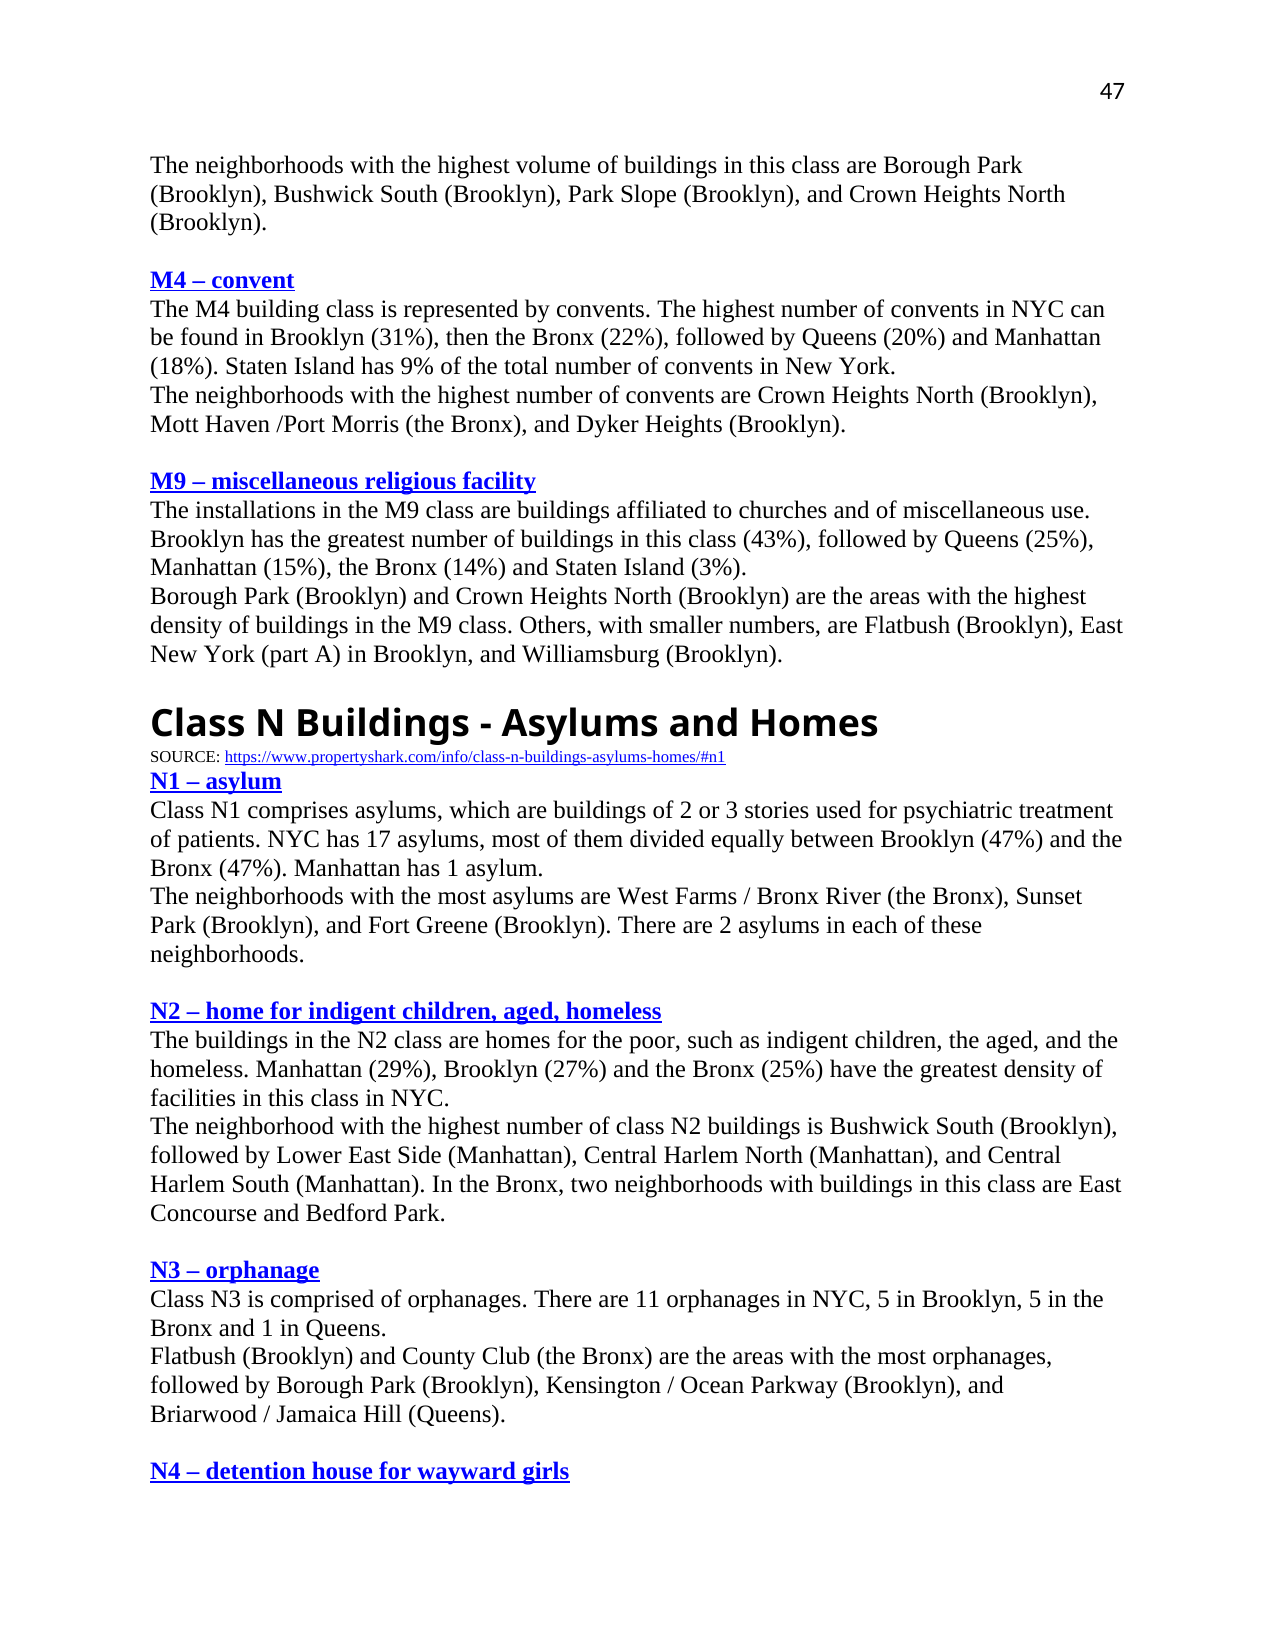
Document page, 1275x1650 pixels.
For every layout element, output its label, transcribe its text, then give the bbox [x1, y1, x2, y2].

text The installations in the M9 class are buildings affiliated to churches and of miscellaneous use. Brooklyn has the greatest number of buildings in this class (43%), followed by Queens (25%), Manhattan (15%), the Bronx (14%) and Staten Island (3%). [150, 495, 1125, 581]
text The buildings in the N2 class are homes for the poor, such as indigent children, the aged, and the homeless. Manhattan (29%), Brooklyn (27%) and the Bronx (25%) have the greatest density of facilities in this class in NYC. [150, 1025, 1125, 1111]
text Borough Park (Brooklyn) and Crown Heights North (Brooklyn) are the areas with the highest density of buildings in the M9 class. Others, with smaller numbers, are Flatbush (Brooklyn), East New York (part A) in Brooklyn, and Williamsburg (Brooklyn). [150, 581, 1125, 667]
text SOURCE: https://www.propertyshark.com/info/class-n-buildings-asylums-homes/#n1 [150, 747, 1125, 766]
subtitle Class N Buildings - Asylums and Homes [150, 696, 1125, 747]
text Class N1 comprises asylums, which are buildings of 2 or 3 stories used for psychiatric treatment of patients. NYC has 17 asylums, most of them divided equally between Brooklyn (47%) and the Bronx (47%). Manhattan has 1 asylum. [150, 795, 1125, 881]
text The neighborhoods with the highest number of convents are Crown Heights North (Brooklyn), Mott Haven /Port Morris (the Bronx), and Dyker Heights (Brooklyn). [150, 380, 1125, 437]
text N1 – asylum [150, 766, 1125, 795]
text M9 – miscellaneous religious facility [150, 466, 1125, 495]
text N3 – orphanage [150, 1255, 1125, 1284]
text The neighborhood with the highest number of class N2 buildings is Bushwick South (Brooklyn), followed by Lower East Side (Manhattan), Central Harlem North (Manhattan), and Central Harlem South (Manhattan). In the Bronx, two neighborhoods with buildings in this class are East Concourse and Bedford Park. [150, 1111, 1125, 1226]
text The M4 building class is represented by convents. The highest number of convents in NYC can be found in Brooklyn (31%), then the Bronx (22%), followed by Queens (20%) and Manhattan (18%). Staten Island has 9% of the total number of convents in New York. [150, 294, 1125, 380]
text M4 – convent [150, 265, 1125, 294]
text N4 – detention house for wayward girls [150, 1456, 1125, 1485]
text Flatbush (Brooklyn) and County Club (the Bronx) are the areas with the most orphanages, followed by Borough Park (Brooklyn), Kensington / Ocean Parkway (Brooklyn), and Briarwood / Jamaica Hill (Queens). [150, 1341, 1125, 1428]
text The neighborhoods with the most asylums are West Farms / Bronx River (the Bronx), Sunset Park (Brooklyn), and Fort Greene (Brooklyn). There are 2 asylums in each of these neighborhoods. [150, 881, 1125, 968]
text N2 – home for indigent children, aged, homeless [150, 996, 1125, 1025]
text The neighborhoods with the highest volume of buildings in this class are Borough Park (Brooklyn), Bushwick South (Brooklyn), Park Slope (Brooklyn), and Crown Heights North (Brooklyn). [150, 150, 1125, 236]
text Class N3 is comprised of orphanages. There are 11 orphanages in NYC, 5 in Brooklyn, 5 in the Bronx and 1 in Queens. [150, 1284, 1125, 1341]
